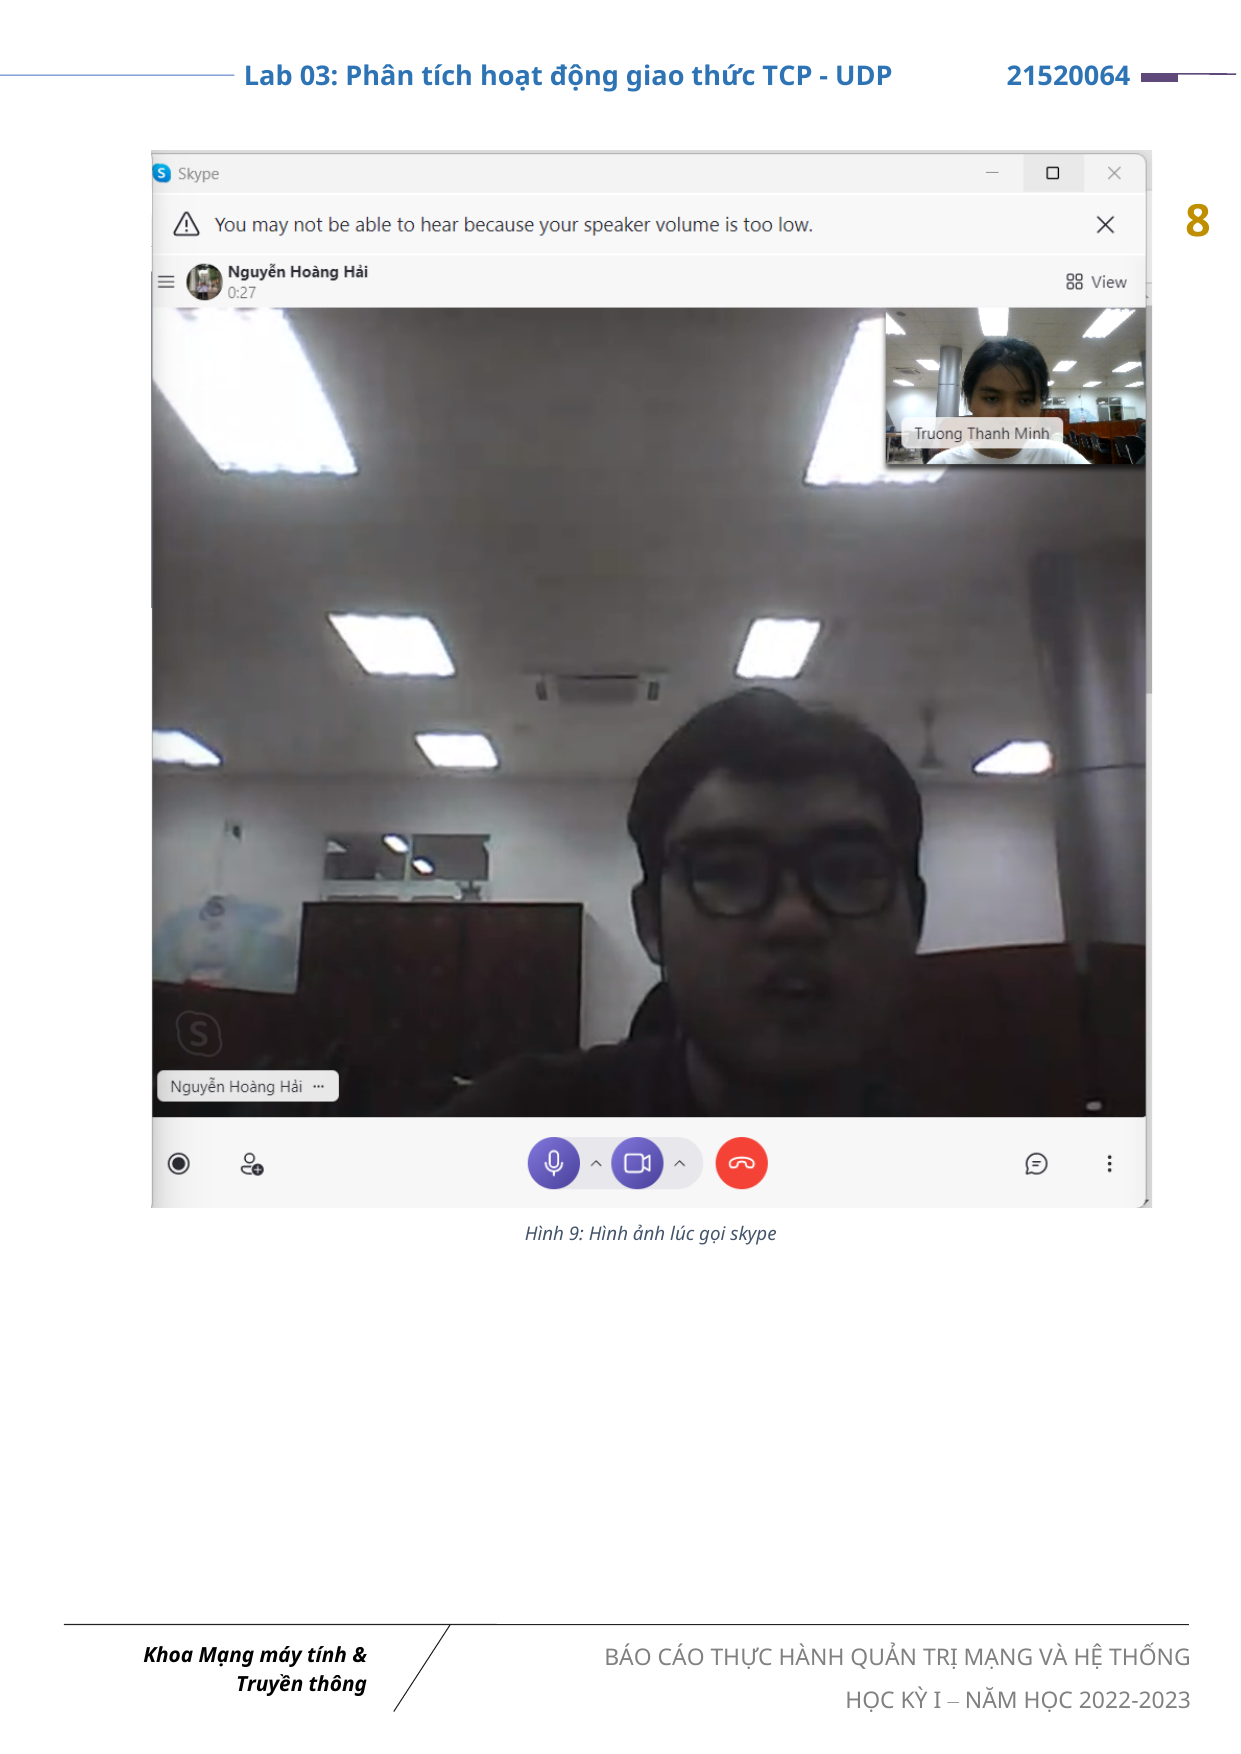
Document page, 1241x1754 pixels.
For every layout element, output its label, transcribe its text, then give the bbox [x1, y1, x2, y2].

picture [151, 150, 1153, 1208]
